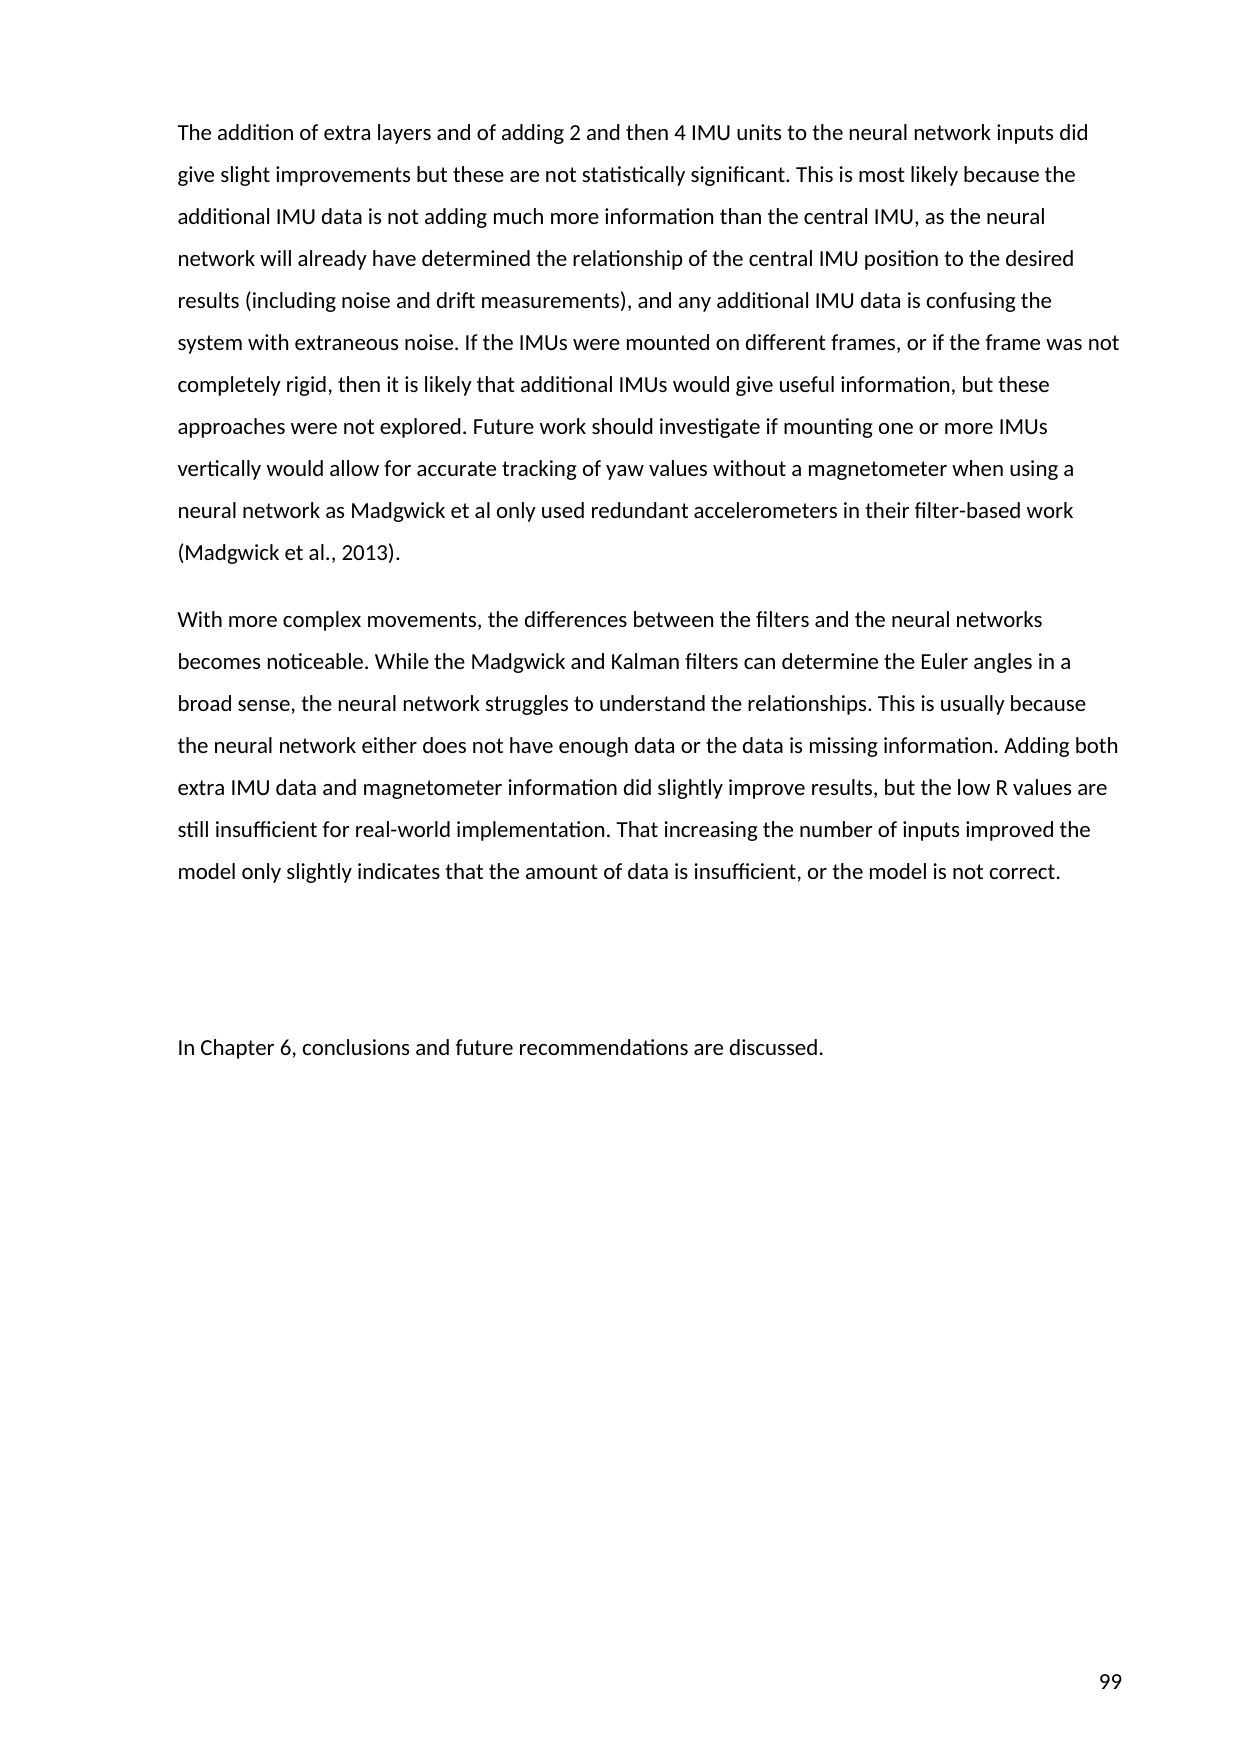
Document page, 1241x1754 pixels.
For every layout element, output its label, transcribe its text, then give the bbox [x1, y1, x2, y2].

text With more complex movements, the differences between the filters and the neural networks becomes noticeable. While the Madgwick and Kalman filters can determine the Euler angles in a broad sense, the neural network struggles to understand the relationships. This is usually because the neural network either does not have enough data or the data is missing information. Adding both extra IMU data and magnetometer information did slightly improve results, but the low R values are still insufficient for real-world implementation. That increasing the number of inputs improved the model only slightly indicates that the amount of data is insufficient, or the model is not correct. [177, 605, 1122, 885]
text The addition of extra layers and of adding 2 and then 4 IMU units to the neural network inputs did give slight improvements but these are not statistically significant. This is most likely because the additional IMU data is not adding much more information than the central IMU, as the neural network will already have determined the relationship of the central IMU position to the desired results (including noise and drift measurements), and any additional IMU data is confusing the system with extraneous noise. If the IMUs were mounted on different frames, or if the frame was not completely rigid, then it is likely that additional IMUs would give useful information, but these approaches were not explored. Future work should investigate if mounting one or more IMUs vertically would allow for accurate tracking of yaw values without a magnetometer when using a neural network as Madgwick et al only used redundant accelerometers in their filter-based work (Madgwick et al., 2013). [177, 118, 1122, 566]
text In Chapter 6, conclusions and future recommendations are discussed. [177, 991, 1122, 1061]
